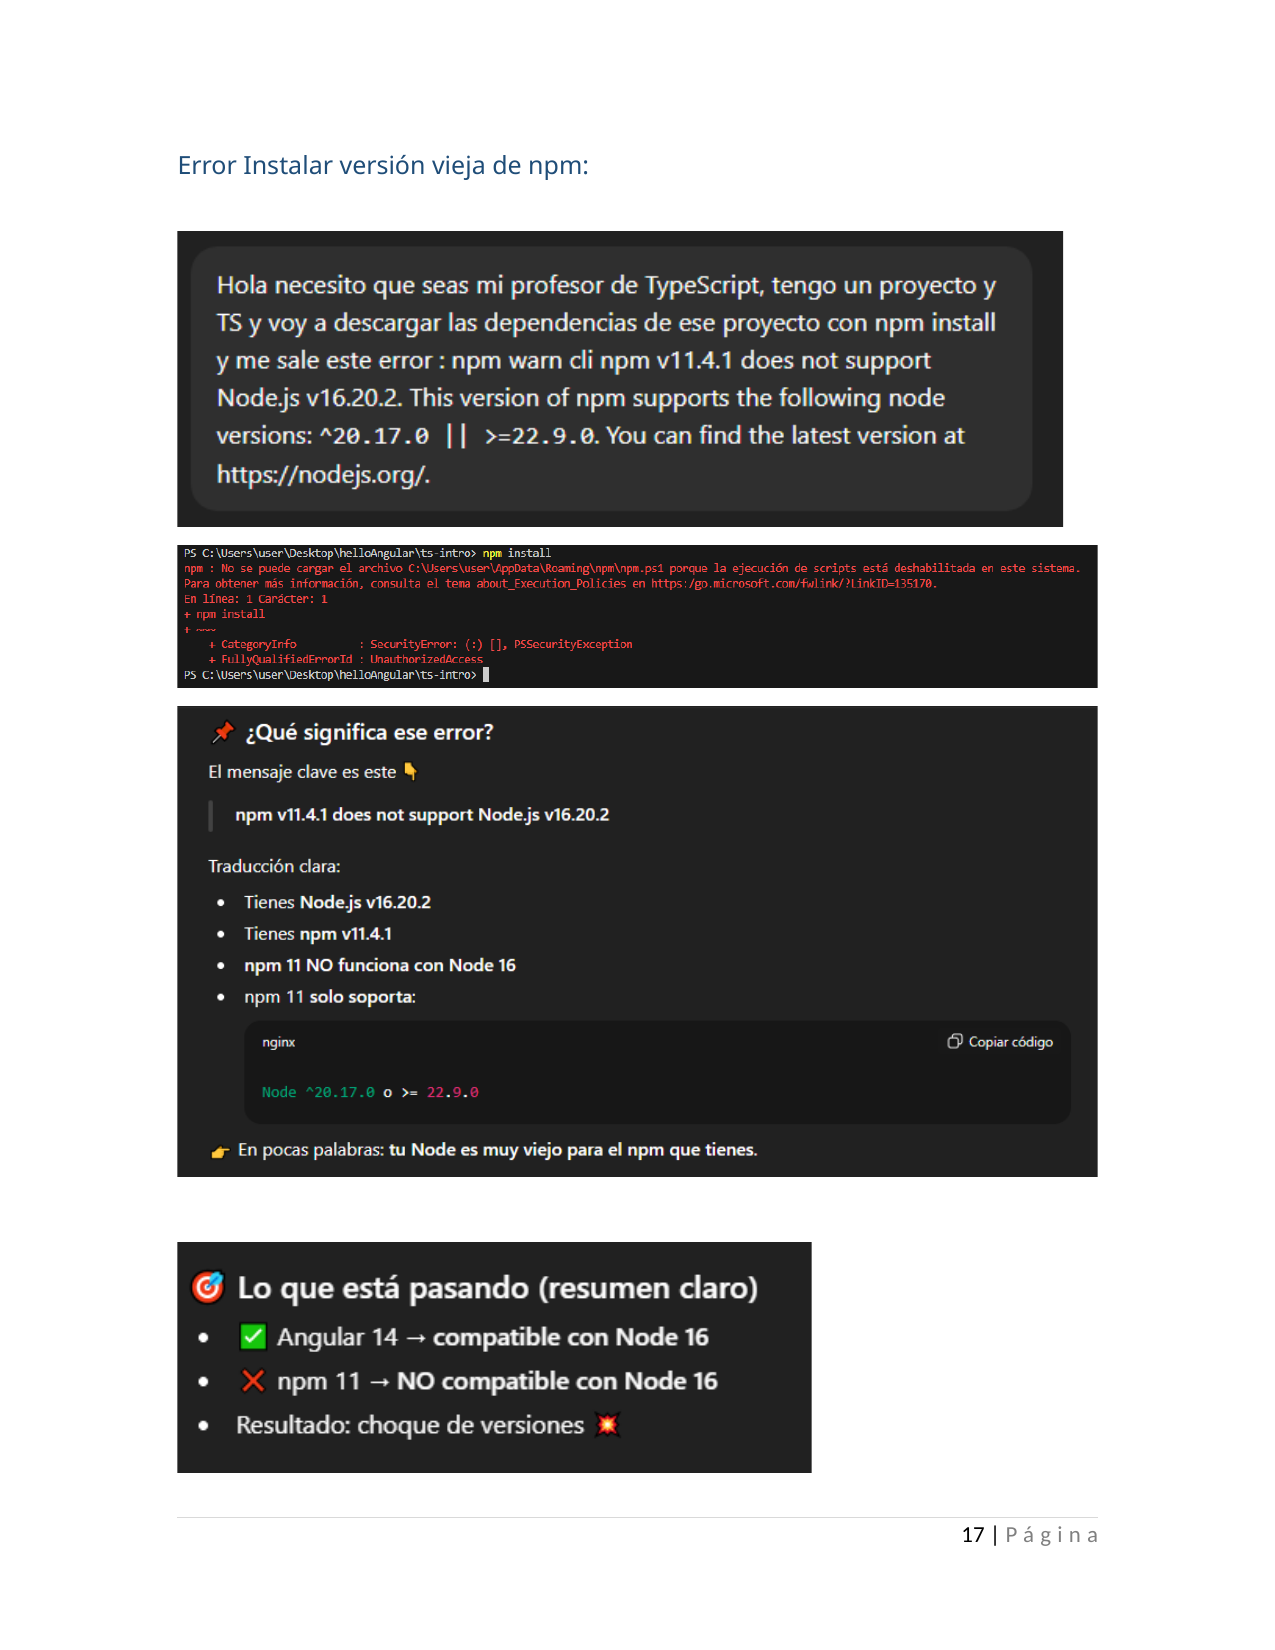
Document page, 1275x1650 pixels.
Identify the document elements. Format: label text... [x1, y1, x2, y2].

picture [177, 231, 1064, 527]
picture [177, 545, 1098, 688]
picture [177, 1242, 812, 1473]
picture [177, 706, 1098, 1177]
subtitle Error Instalar versión vieja de npm: [177, 148, 1098, 182]
